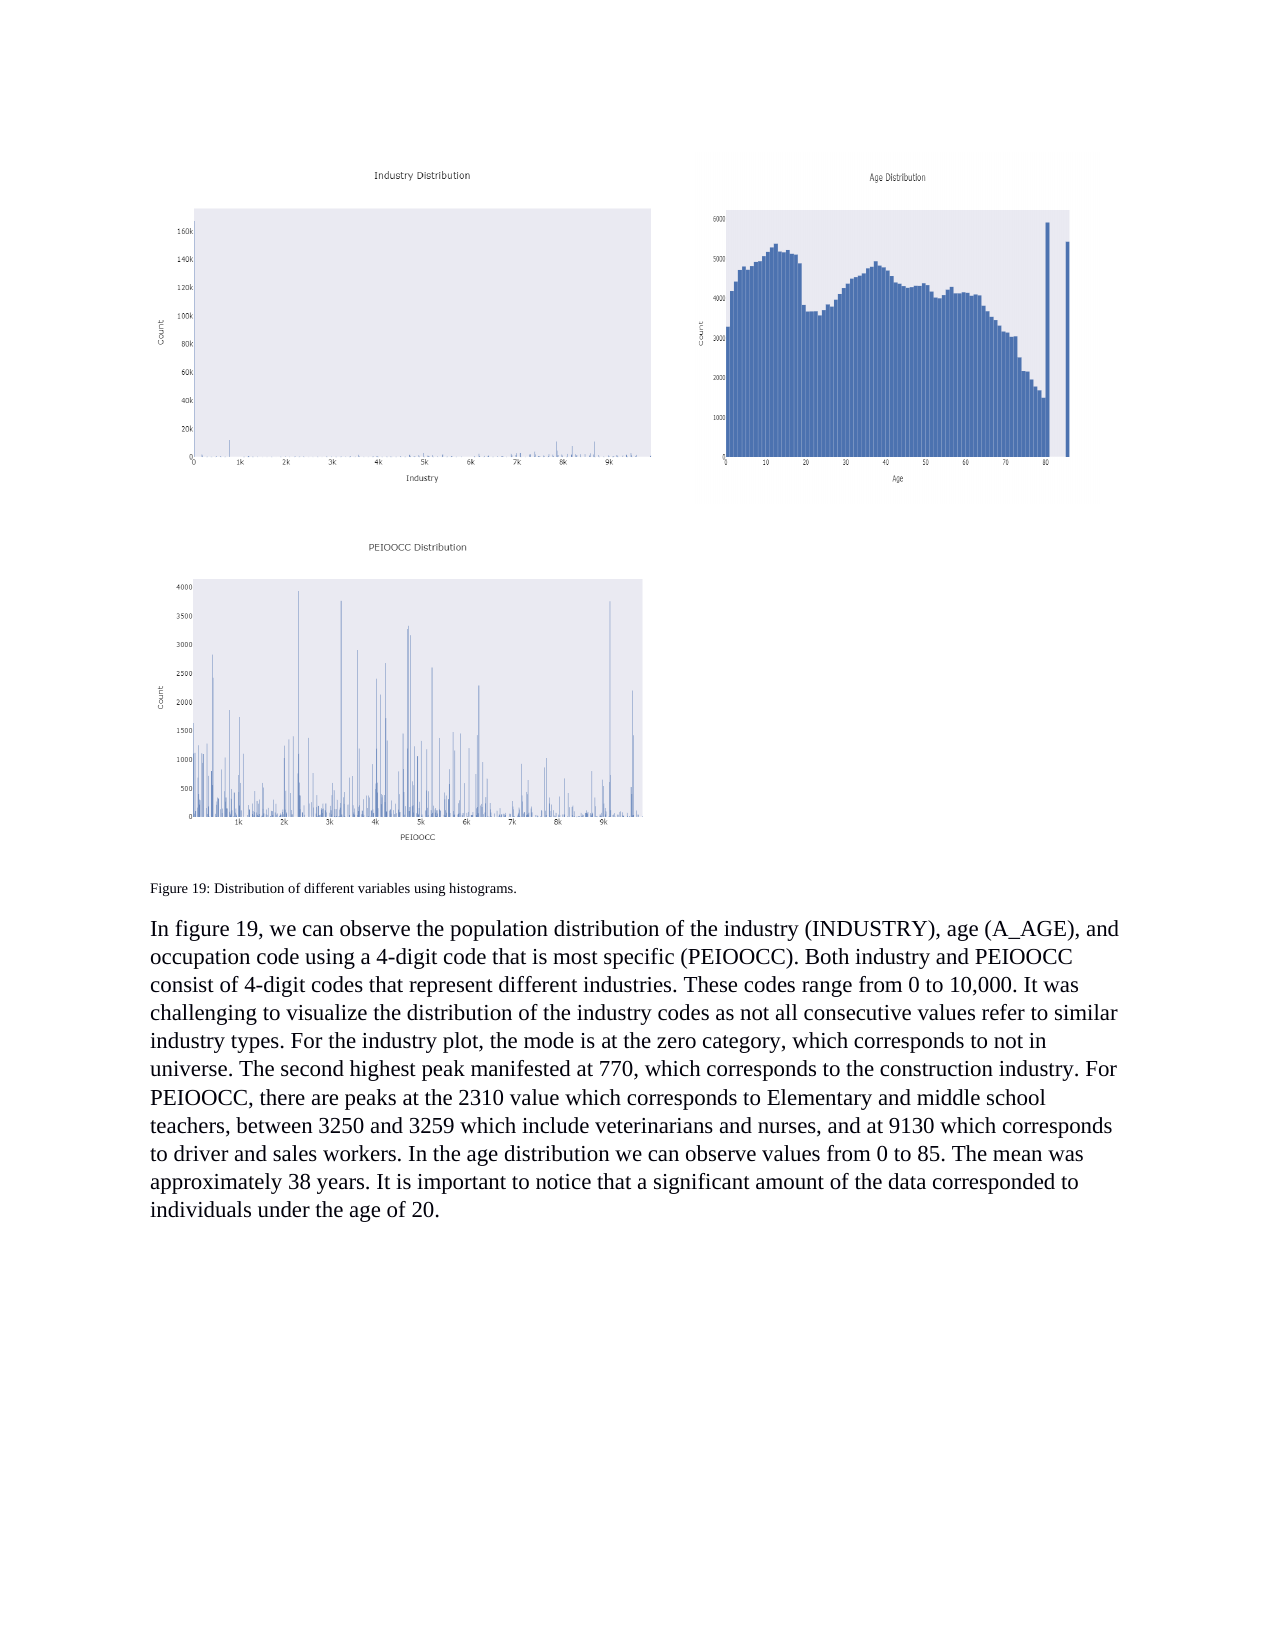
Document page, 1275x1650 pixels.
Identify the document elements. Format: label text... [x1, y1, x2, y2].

picture [150, 150, 1102, 504]
text In figure 19, we can observe the population distribution of the industry (INDUSTRY), age (A_AGE), and occupation code using a 4-digit code that is most specific (PEIOOCC). Both industry and PEIOOCC consist of 4-digit codes that represent different industries. These codes range from 0 to 10,000. It was challenging to visualize the distribution of the industry codes as not all consecutive values refer to similar industry types. For the industry plot, the mode is at the zero category, which corresponds to not in universe. The second highest peak manifested at 770, which corresponds to the construction industry. For PEIOOCC, there are peaks at the 2310 value which corresponds to Elementary and middle school teachers, between 3250 and 3259 which include veterinarians and nurses, and at 9130 which corresponds to driver and sales workers. In the age distribution we can observe values from 0 to 85. The mean was approximately 38 years. It is important to notice that a significant amount of the data corresponded to individuals under the age of 20. [150, 915, 1125, 1222]
text Figure 19: Distribution of different variables using histograms. [150, 880, 1125, 897]
picture [150, 522, 685, 862]
